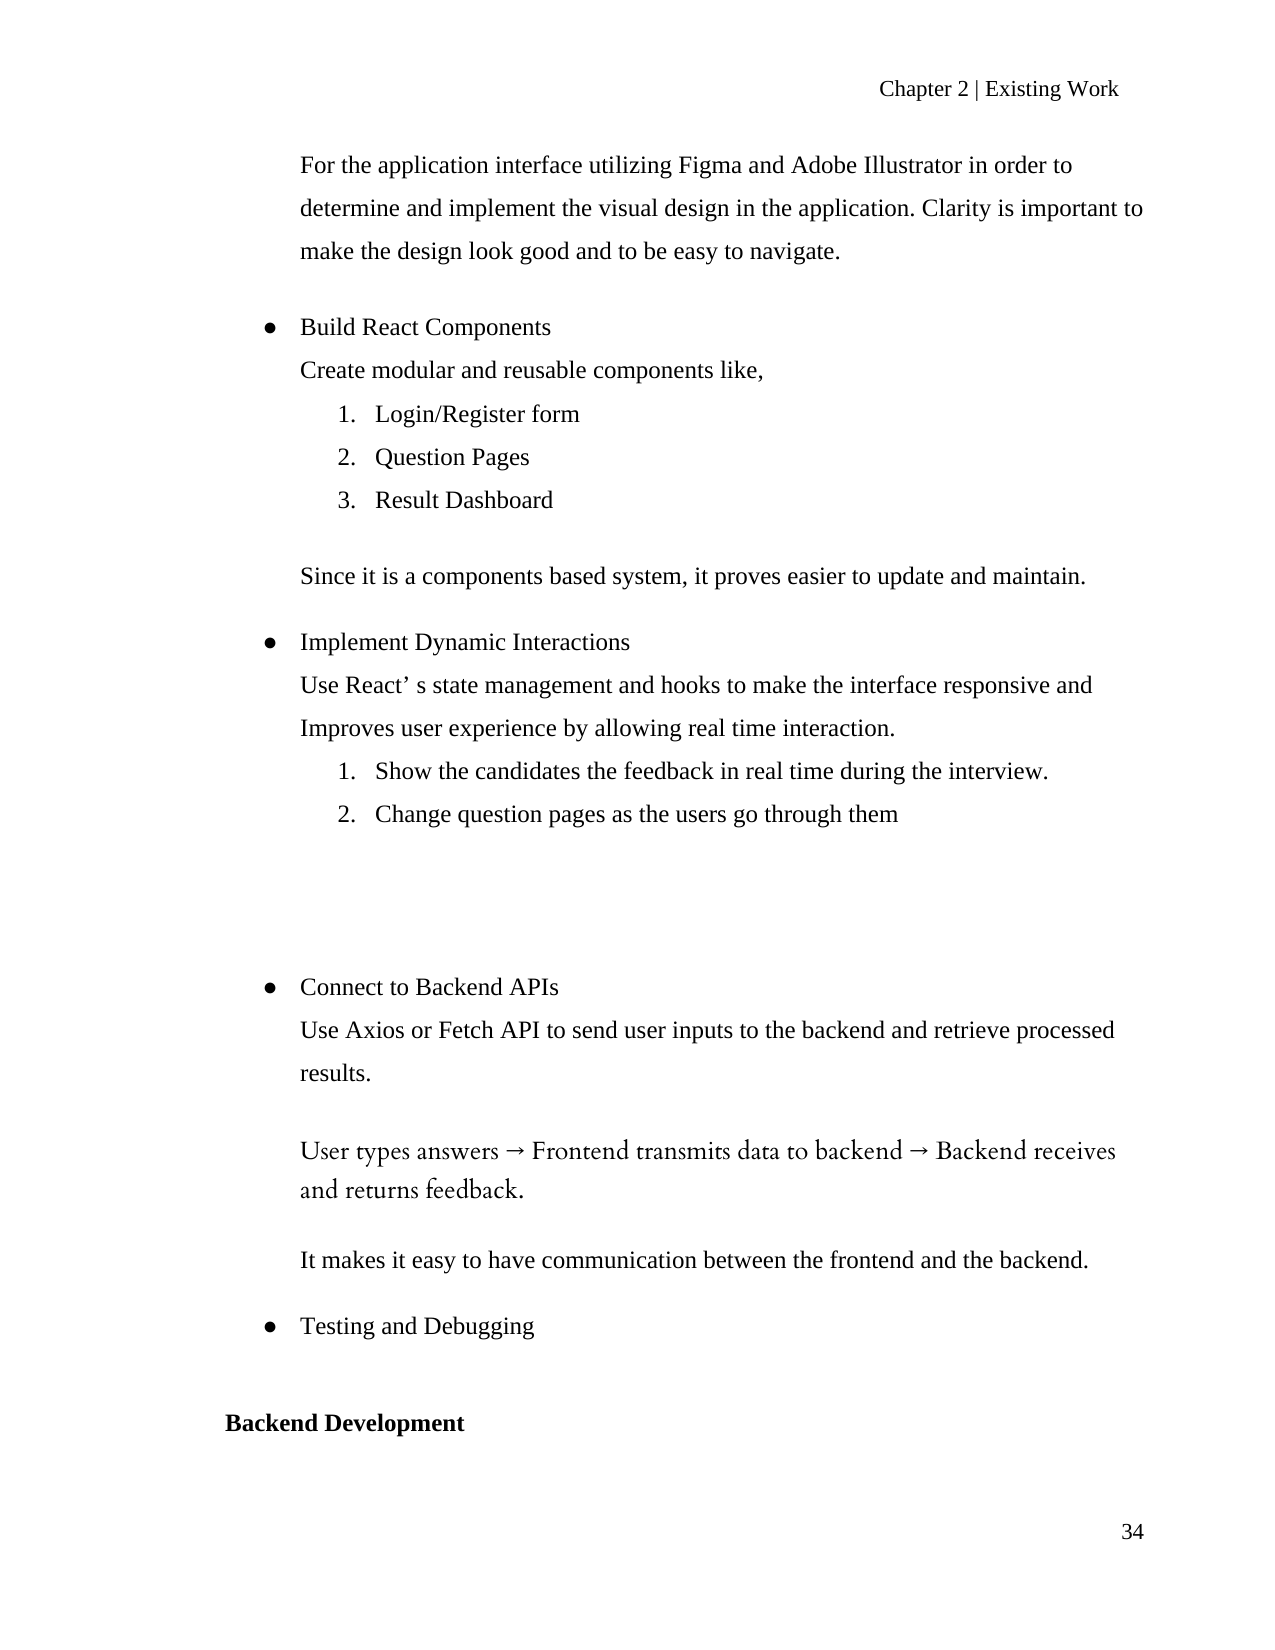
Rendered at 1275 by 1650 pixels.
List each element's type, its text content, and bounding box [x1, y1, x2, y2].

list Question Pages [337, 442, 1144, 471]
text For the application interface utilizing Figma and Adobe Illustrator in order to determine and implement the visual design in the application. Clarity is important to make the design look good and to be easy to navigate. [300, 150, 1144, 265]
text Backend Development [150, 1408, 1144, 1437]
text Use React’ s state management and hooks to make the interface responsive and [150, 670, 1144, 699]
list Change question pages as the users go through them [337, 799, 1144, 828]
text Create modular and reusable components like, [300, 356, 1144, 384]
list Implement Dynamic Interactions [262, 627, 1144, 656]
list Login/Register form [337, 399, 1144, 427]
list Result Dashboard [337, 485, 1144, 514]
list Show the candidates the feedback in real time during the interview. [337, 756, 1144, 785]
text It makes it easy to have communication between the frontend and the backend. [300, 1245, 1144, 1274]
text Improves user experience by allowing real time interaction. [150, 713, 1144, 742]
list Connect to Backend APIs [262, 972, 1144, 1001]
text Use Axios or Fetch API to send user inputs to the backend and retrieve processed results. [300, 1015, 1144, 1087]
list Build React Components [262, 312, 1144, 341]
list Testing and Debugging [262, 1311, 1144, 1340]
text Since it is a components based system, it proves easier to update and maintain. [150, 561, 1144, 590]
